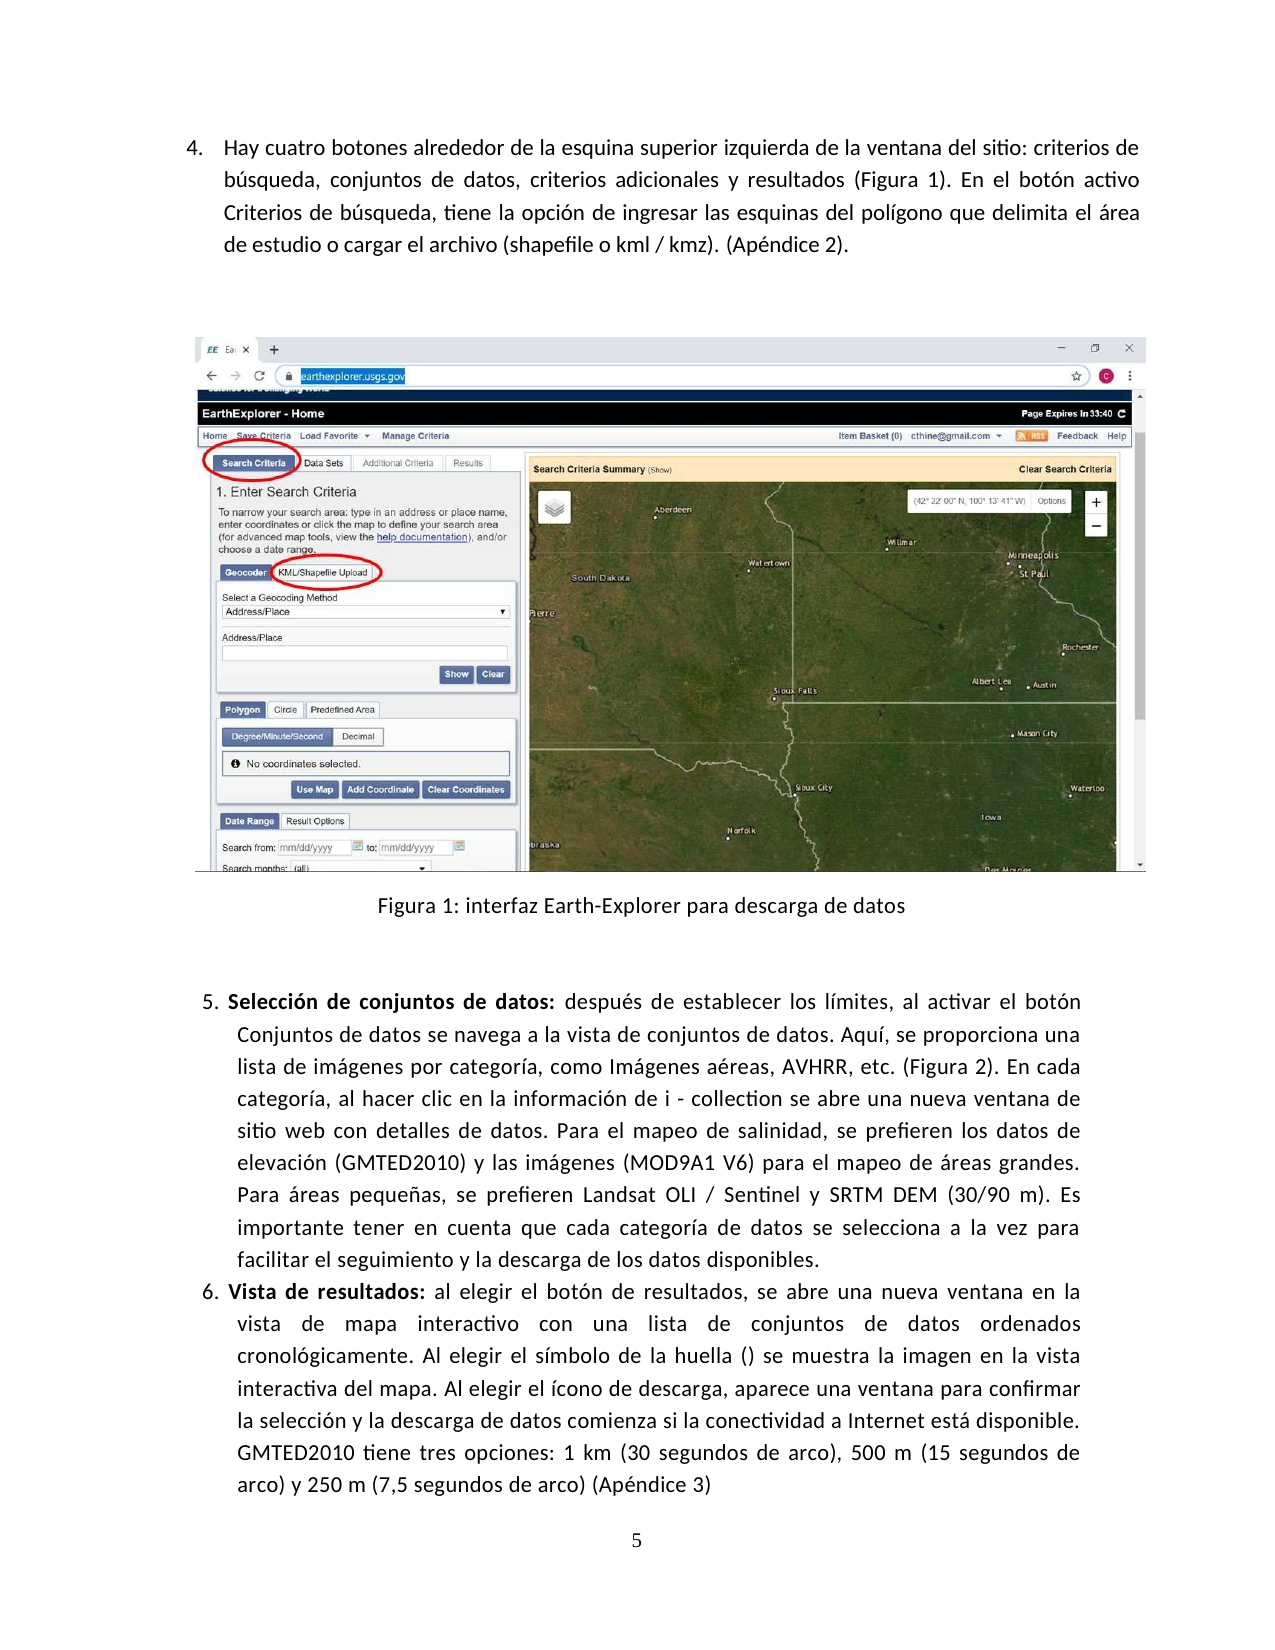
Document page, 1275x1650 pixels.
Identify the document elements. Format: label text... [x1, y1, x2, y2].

text 5. Selección de conjuntos de datos: después de establecer los límites, al activar el botón Conjuntos de datos se navega a la vista de conjuntos de datos. Aquí, se proporciona una lista de imágenes por categoría, como Imágenes aéreas, AVHRR, etc. (Figura 2). En cada categoría, al hacer clic en la información de i - collection se abre una nueva ventana de sitio web con detalles de datos. Para el mapeo de salinidad, se prefieren los datos de elevación (GMTED2010) y las imágenes (MOD9A1 V6) para el mapeo de áreas grandes. Para áreas pequeñas, se prefieren Landsat OLI / Sentinel y SRTM DEM (30/90 m). Es importante tener en cuenta que cada categoría de datos se selecciona a la vez para facilitar el seguimiento y la descarga de los datos disponibles. [202, 987, 1082, 1273]
text Figura 1: interfaz Earth-Explorer para descarga de datos [202, 891, 1082, 919]
picture [195, 337, 1146, 872]
list Hay cuatro botones alrededor de la esquina superior izquierda de la ventana del sitio: criterios de búsqueda, conjuntos de datos, criterios adicionales y resultados (Figura 1). En el botón activo Criterios de búsqueda, tiene la opción de ingresar las esquinas del polígono que delimita el área de estudio o cargar el archivo (shapefile o kml / kmz). (Apéndice 2). [186, 133, 1142, 258]
text 6. Vista de resultados: al elegir el botón de resultados, se abre una nueva ventana en la vista de mapa interactivo con una lista de conjuntos de datos ordenados cronológicamente. Al elegir el símbolo de la huella () se muestra la imagen en la vista interactiva del mapa. Al elegir el ícono de descarga, aparece una ventana para confirmar la selección y la descarga de datos comienza si la conectividad a Internet está disponible. GMTED2010 tiene tres opciones: 1 km (30 segundos de arco), 500 m (15 segundos de arco) y 250 m (7,5 segundos de arco) (Apéndice 3) [202, 1277, 1082, 1498]
